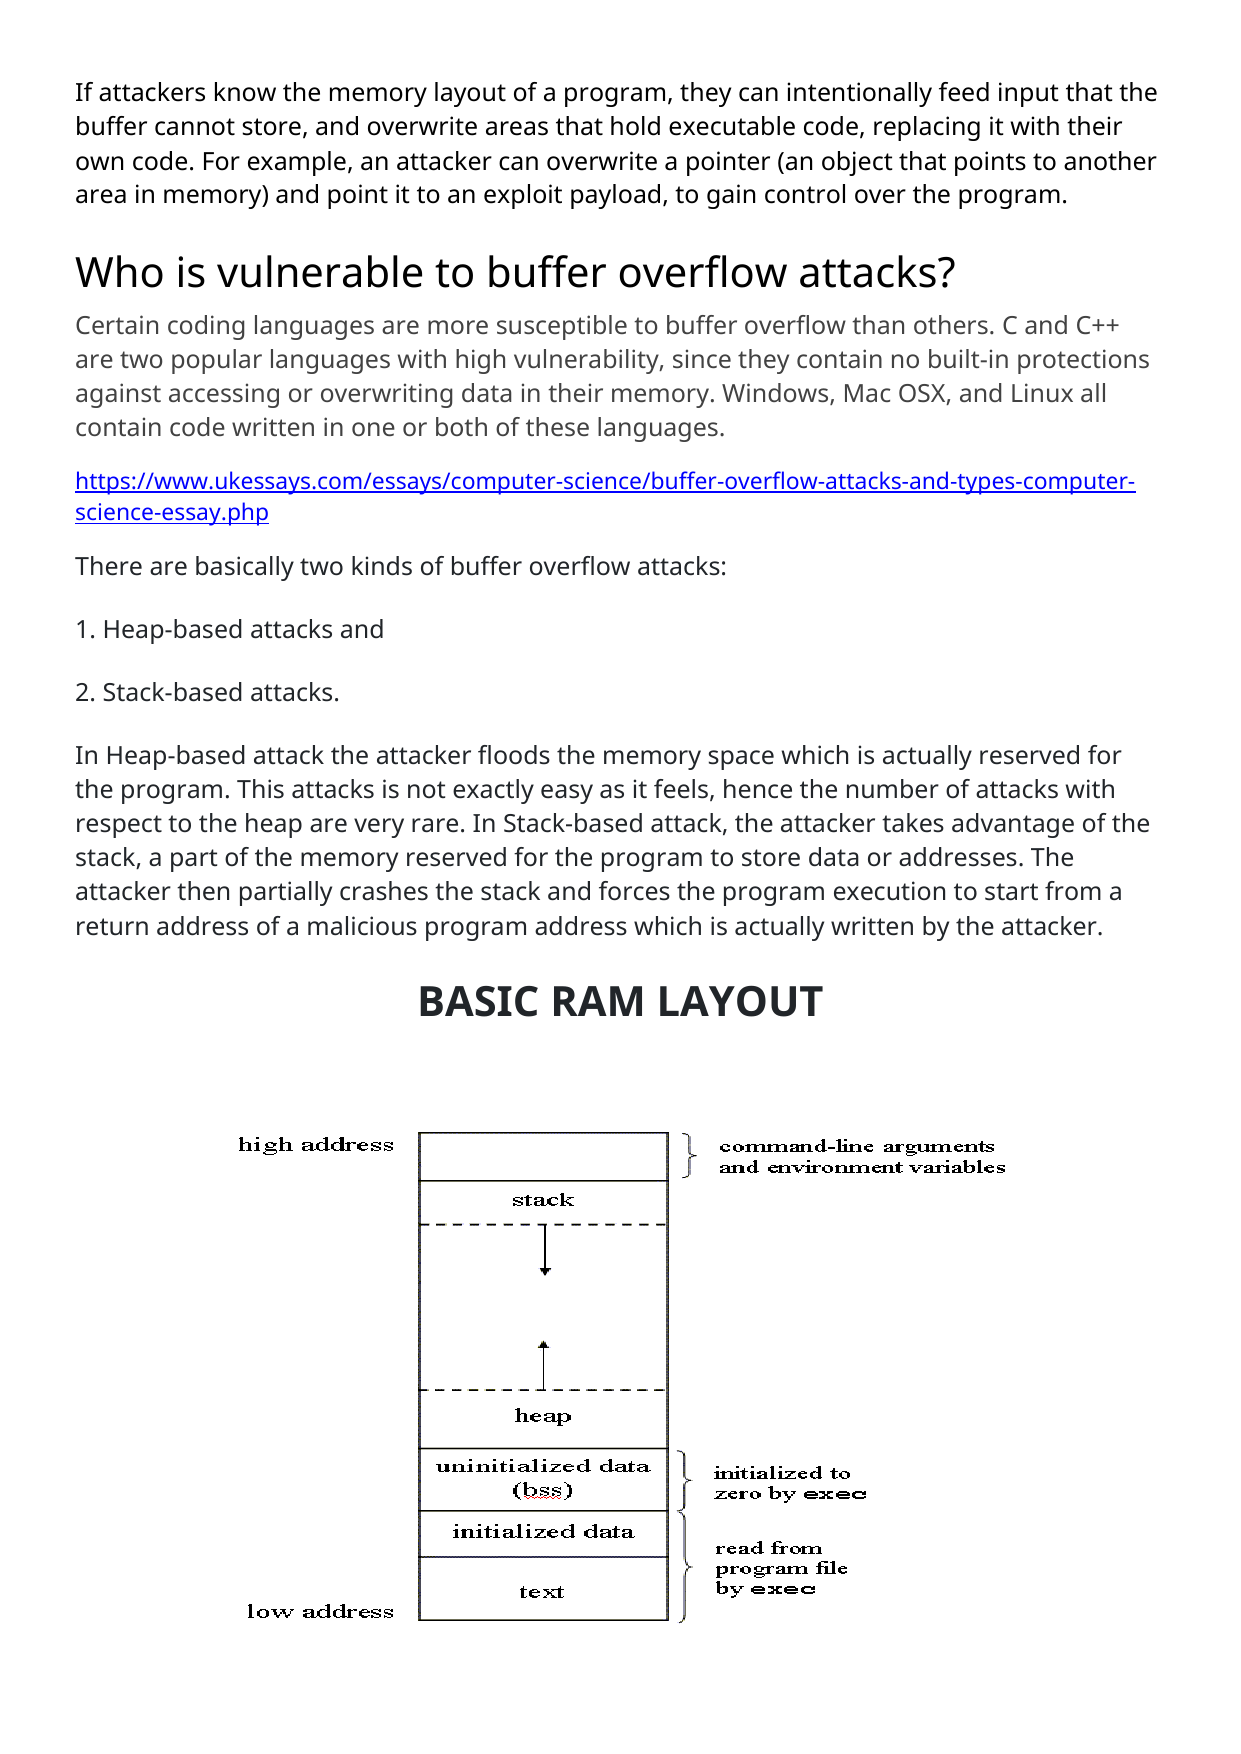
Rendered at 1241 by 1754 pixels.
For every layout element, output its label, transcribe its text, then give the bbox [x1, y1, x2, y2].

text 1. Heap-based attacks and [75, 611, 1165, 645]
text If attackers know the memory layout of a program, they can intentionally feed input that the buffer cannot store, and overwrite areas that hold executable code, replacing it with their own code. For example, an attacker can overwrite a pointer (an object that points to another area in memory) and point it to an exploit payload, to gain control over the program. [75, 75, 1165, 211]
text BASIC RAM LAYOUT [75, 971, 1165, 1028]
text 2. Stack-based attacks. [75, 674, 1165, 709]
subtitle Who is vulnerable to buffer overflow attacks? [75, 242, 1165, 299]
text There are basically two kinds of buffer overflow attacks: [75, 548, 1165, 582]
text Certain coding languages are more susceptible to buffer overflow than others. C and C++ are two popular languages with high vulnerability, since they contain no built-in protections against accessing or overwriting data in their memory. Windows, Mac OSX, and Linux all contain code written in one or both of these languages. [75, 308, 1165, 444]
text In Heap-based attack the attacker floods the memory space which is actually reserved for the program. This attacks is not exactly easy as it feels, hence the number of attacks with respect to the heap are very rare. In Stack-based attack, the attacker takes advantage of the stack, a part of the memory reserved for the program to store data or addresses. The attacker then partially crashes the stack and forces the program execution to start from a return address of a malicious program address which is actually written by the attacker. [75, 738, 1165, 942]
text https://www.ukessays.com/essays/computer-science/buffer-overflow-attacks-and-types-computer-science-essay.php [75, 465, 1165, 527]
picture [202, 1106, 1039, 1645]
